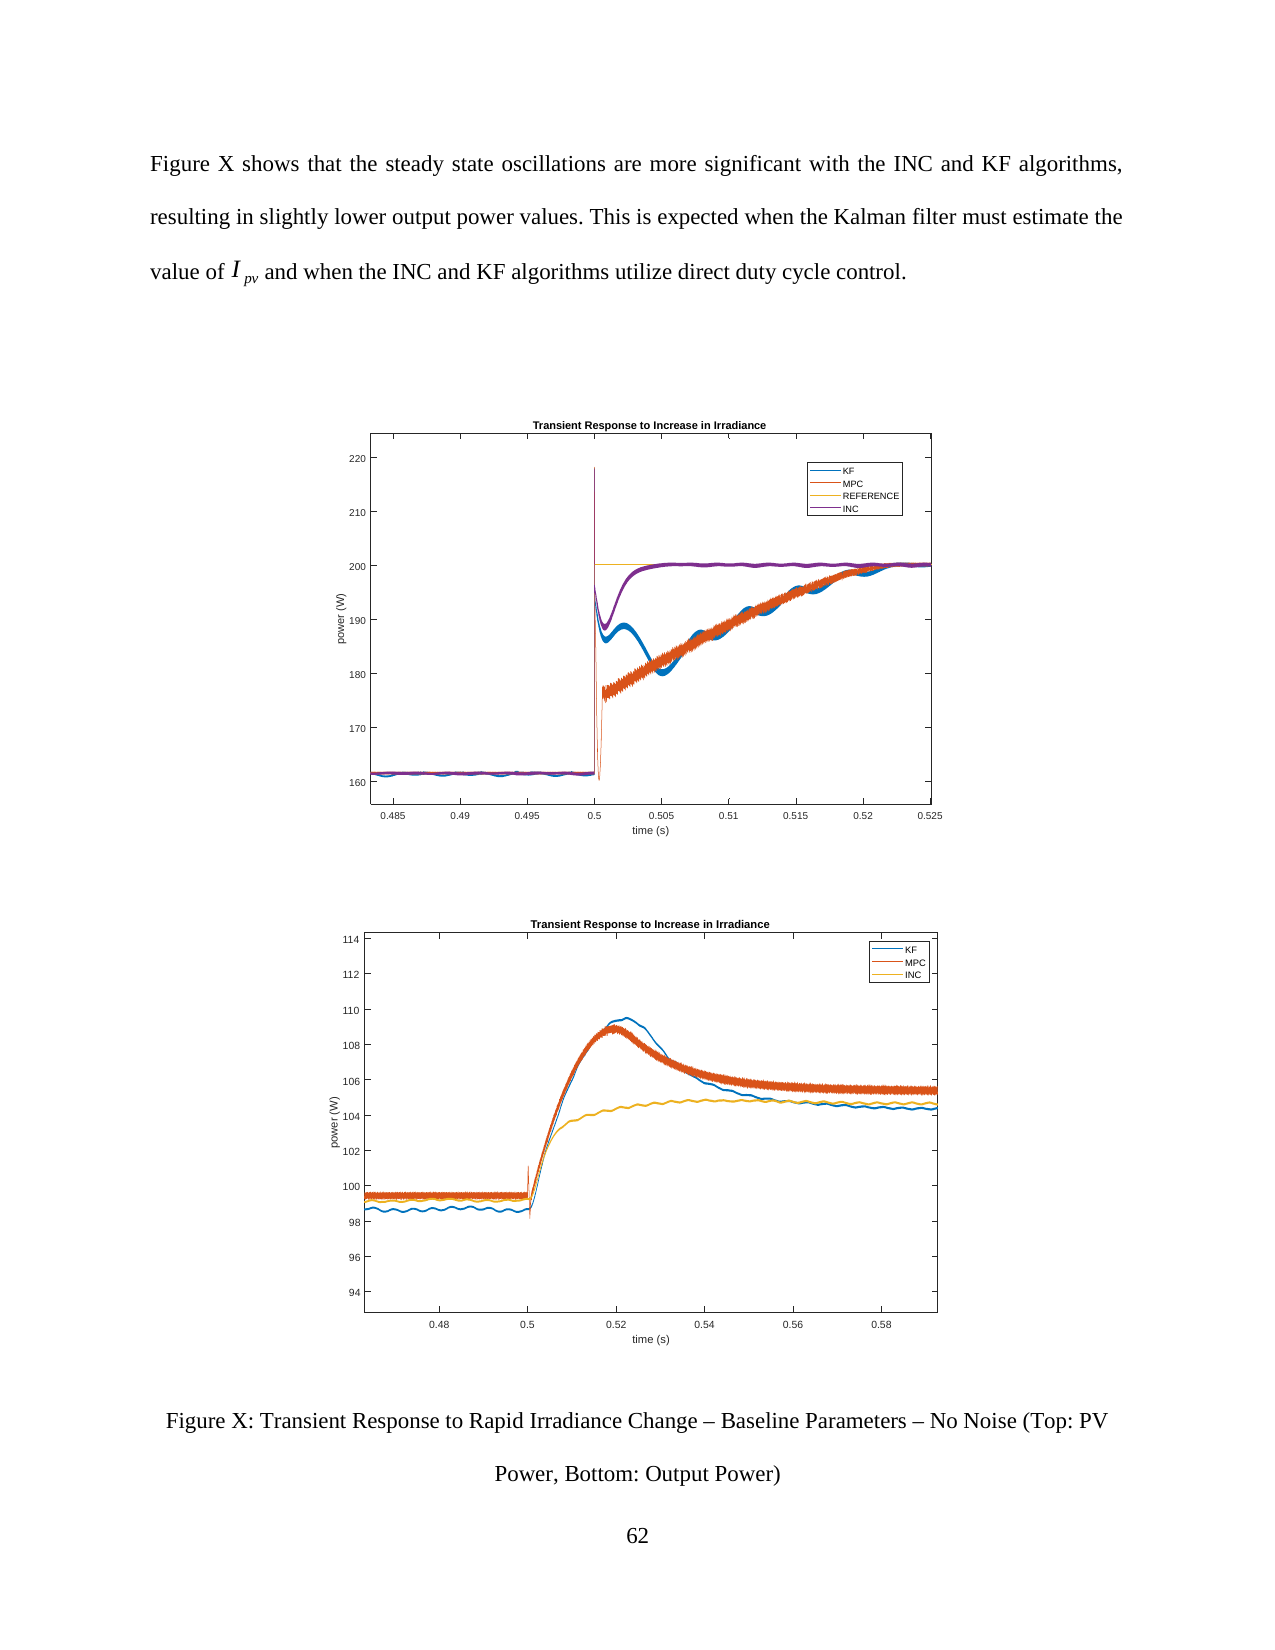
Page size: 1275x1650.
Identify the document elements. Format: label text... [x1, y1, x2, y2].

text Figure X shows that the steady state oscillations are more significant with the INC and KF algorithms, resulting in slightly lower output power values. This is expected when the Kalman filter must estimate the value of and when the INC and KF algorithms utilize direct duty cycle control. [150, 150, 1125, 287]
text Figure X: Transient Response to Rapid Irradiance Change – Baseline Parameters – No Noise (Top: PV Power, Bottom: Output Power) [150, 1407, 1125, 1486]
